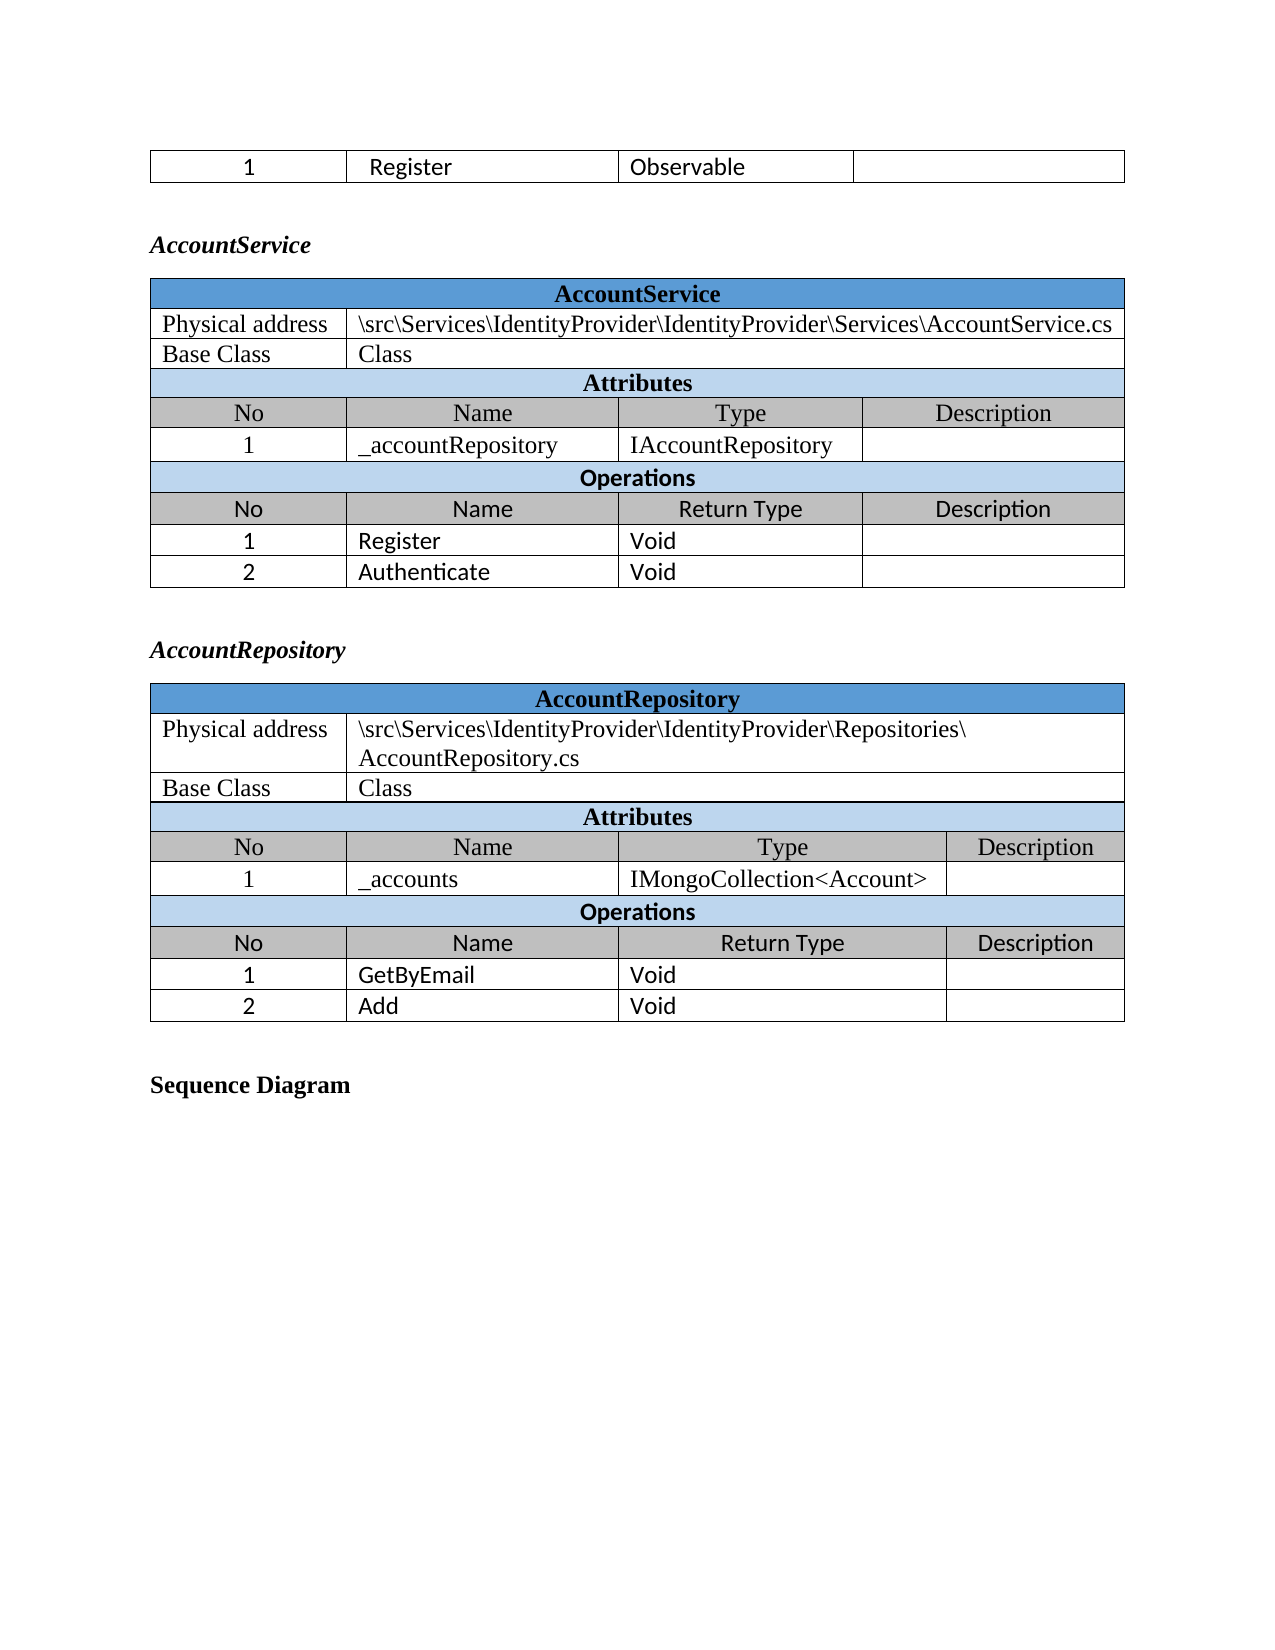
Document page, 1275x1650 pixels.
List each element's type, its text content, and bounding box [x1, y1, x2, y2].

table_cell Void [619, 556, 862, 587]
table_cell Attributes [151, 803, 1124, 831]
table_cell Class [347, 339, 1124, 367]
table_cell Class [347, 773, 1124, 801]
table_cell Description [947, 927, 1124, 958]
table_cell Description [863, 398, 1124, 427]
table_cell \src\Services\IdentityProvider\IdentityProvider\Repositories\AccountRepository.cs [347, 714, 1124, 772]
table_cell Type [619, 398, 862, 427]
table_cell [947, 959, 1124, 989]
table_cell Attributes [151, 369, 1124, 397]
table_cell No [151, 927, 346, 958]
table_cell Name [347, 493, 618, 524]
table_cell 1 [151, 525, 346, 555]
table_cell Name [347, 398, 618, 427]
table_cell _accountRepository [347, 428, 618, 461]
table_cell 1 [151, 959, 346, 989]
table_cell Observable [619, 151, 853, 182]
table_cell _accounts [347, 862, 618, 895]
table_cell No [151, 832, 346, 861]
text AccountService [150, 230, 1125, 259]
table_cell Add [347, 990, 618, 1021]
table_cell Return Type [619, 493, 862, 524]
table_cell Void [619, 525, 862, 555]
table_cell GetByEmail [347, 959, 618, 989]
table_cell Operations [151, 462, 1124, 492]
table_cell Type [619, 832, 946, 861]
text Sequence Diagram [150, 1070, 1125, 1098]
table_header AccountService [151, 279, 1124, 308]
table_cell Operations [151, 896, 1124, 926]
table_cell [947, 862, 1124, 895]
table_cell Name [347, 832, 618, 861]
table_cell Register [347, 525, 618, 555]
table_cell Description [863, 493, 1124, 524]
table_cell Register [347, 151, 618, 182]
table_cell 2 [151, 556, 346, 587]
table_header AccountRepository [151, 684, 1124, 713]
table_cell Name [347, 927, 618, 958]
table_cell IAccountRepository [619, 428, 862, 461]
table_cell No [151, 398, 346, 427]
table_cell Physical address [151, 309, 346, 338]
table_cell Description [947, 832, 1124, 861]
table_cell No [151, 493, 346, 524]
table_cell [863, 556, 1124, 587]
table_cell Base Class [151, 339, 346, 367]
table_cell 1 [151, 428, 346, 461]
table_cell Authenticate [347, 556, 618, 587]
table_cell 1 [151, 151, 346, 182]
table_cell 2 [151, 990, 346, 1021]
table_cell [863, 525, 1124, 555]
table_cell [947, 990, 1124, 1021]
table_cell [854, 151, 1124, 182]
table_cell Base Class [151, 773, 346, 801]
text AccountRepository [150, 636, 1125, 664]
table_cell 1 [151, 862, 346, 895]
table_cell Void [619, 990, 946, 1021]
table_cell Physical address [151, 714, 346, 772]
table_cell IMongoCollection<Account> [619, 862, 946, 895]
table_cell \src\Services\IdentityProvider\IdentityProvider\Services\AccountService.cs [347, 309, 1124, 338]
table_cell Return Type [619, 927, 946, 958]
table_cell [863, 428, 1124, 461]
table_cell Void [619, 959, 946, 989]
